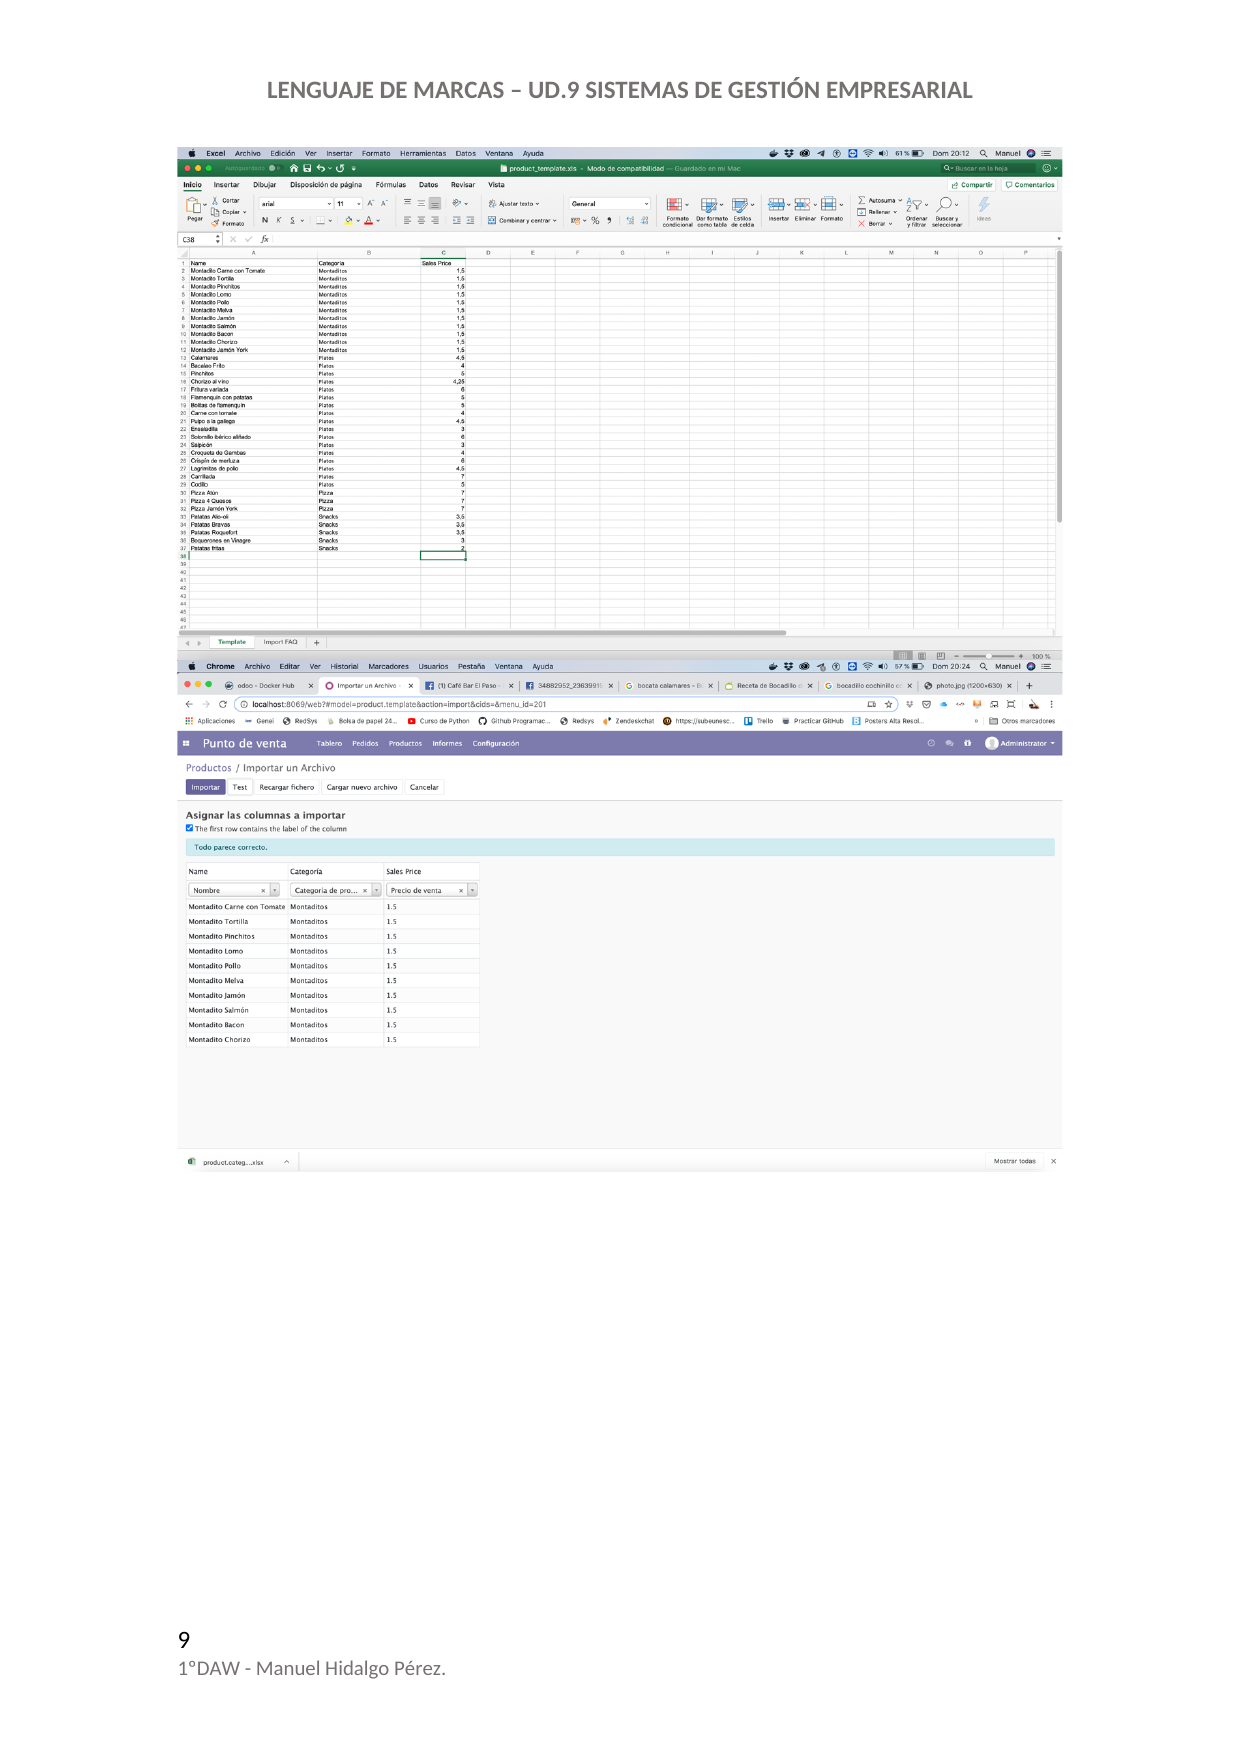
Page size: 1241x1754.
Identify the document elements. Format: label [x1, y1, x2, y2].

picture [177, 147, 1063, 1172]
